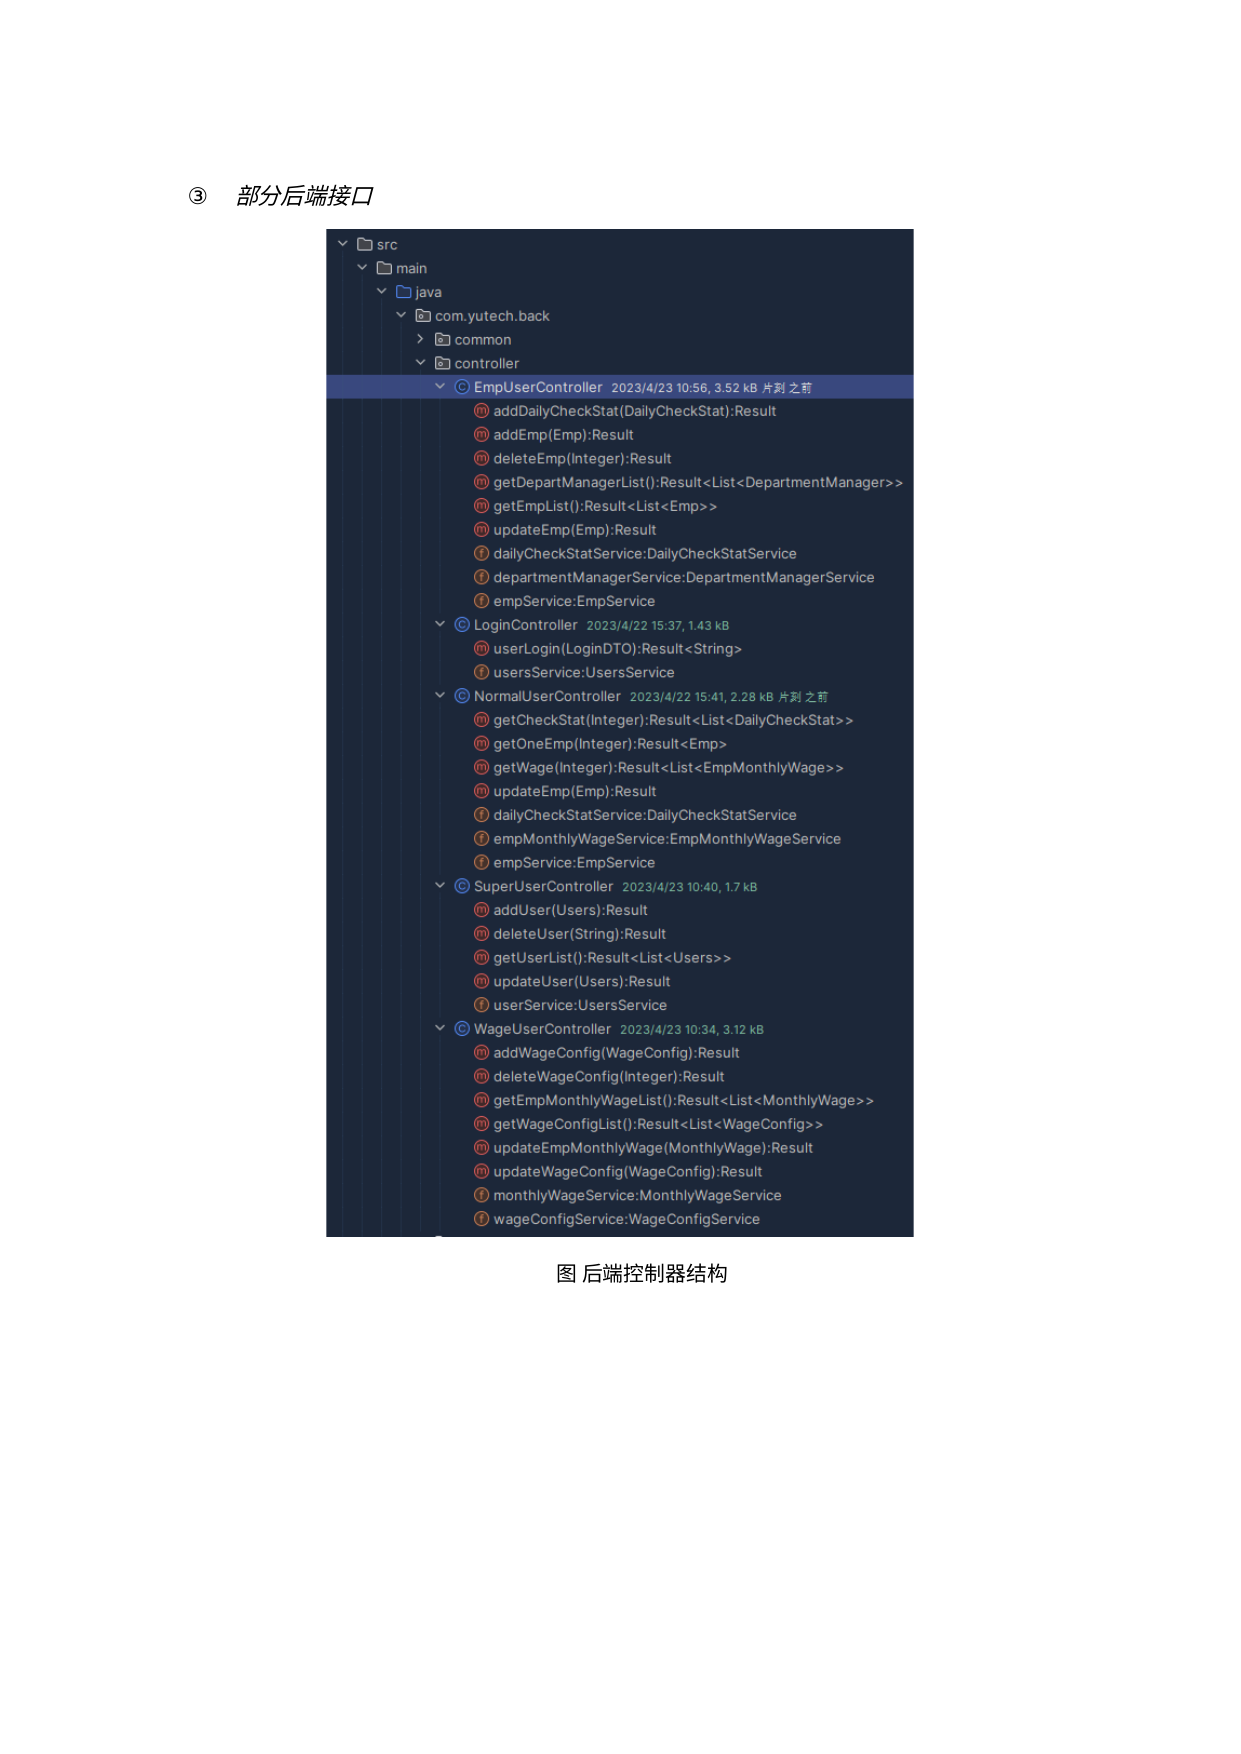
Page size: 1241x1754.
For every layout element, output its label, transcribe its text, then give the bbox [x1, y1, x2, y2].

text 图 后端控制器结构 [187, 1256, 1053, 1289]
subtitle 部分后端接口 [187, 162, 1053, 227]
picture [326, 229, 914, 1237]
